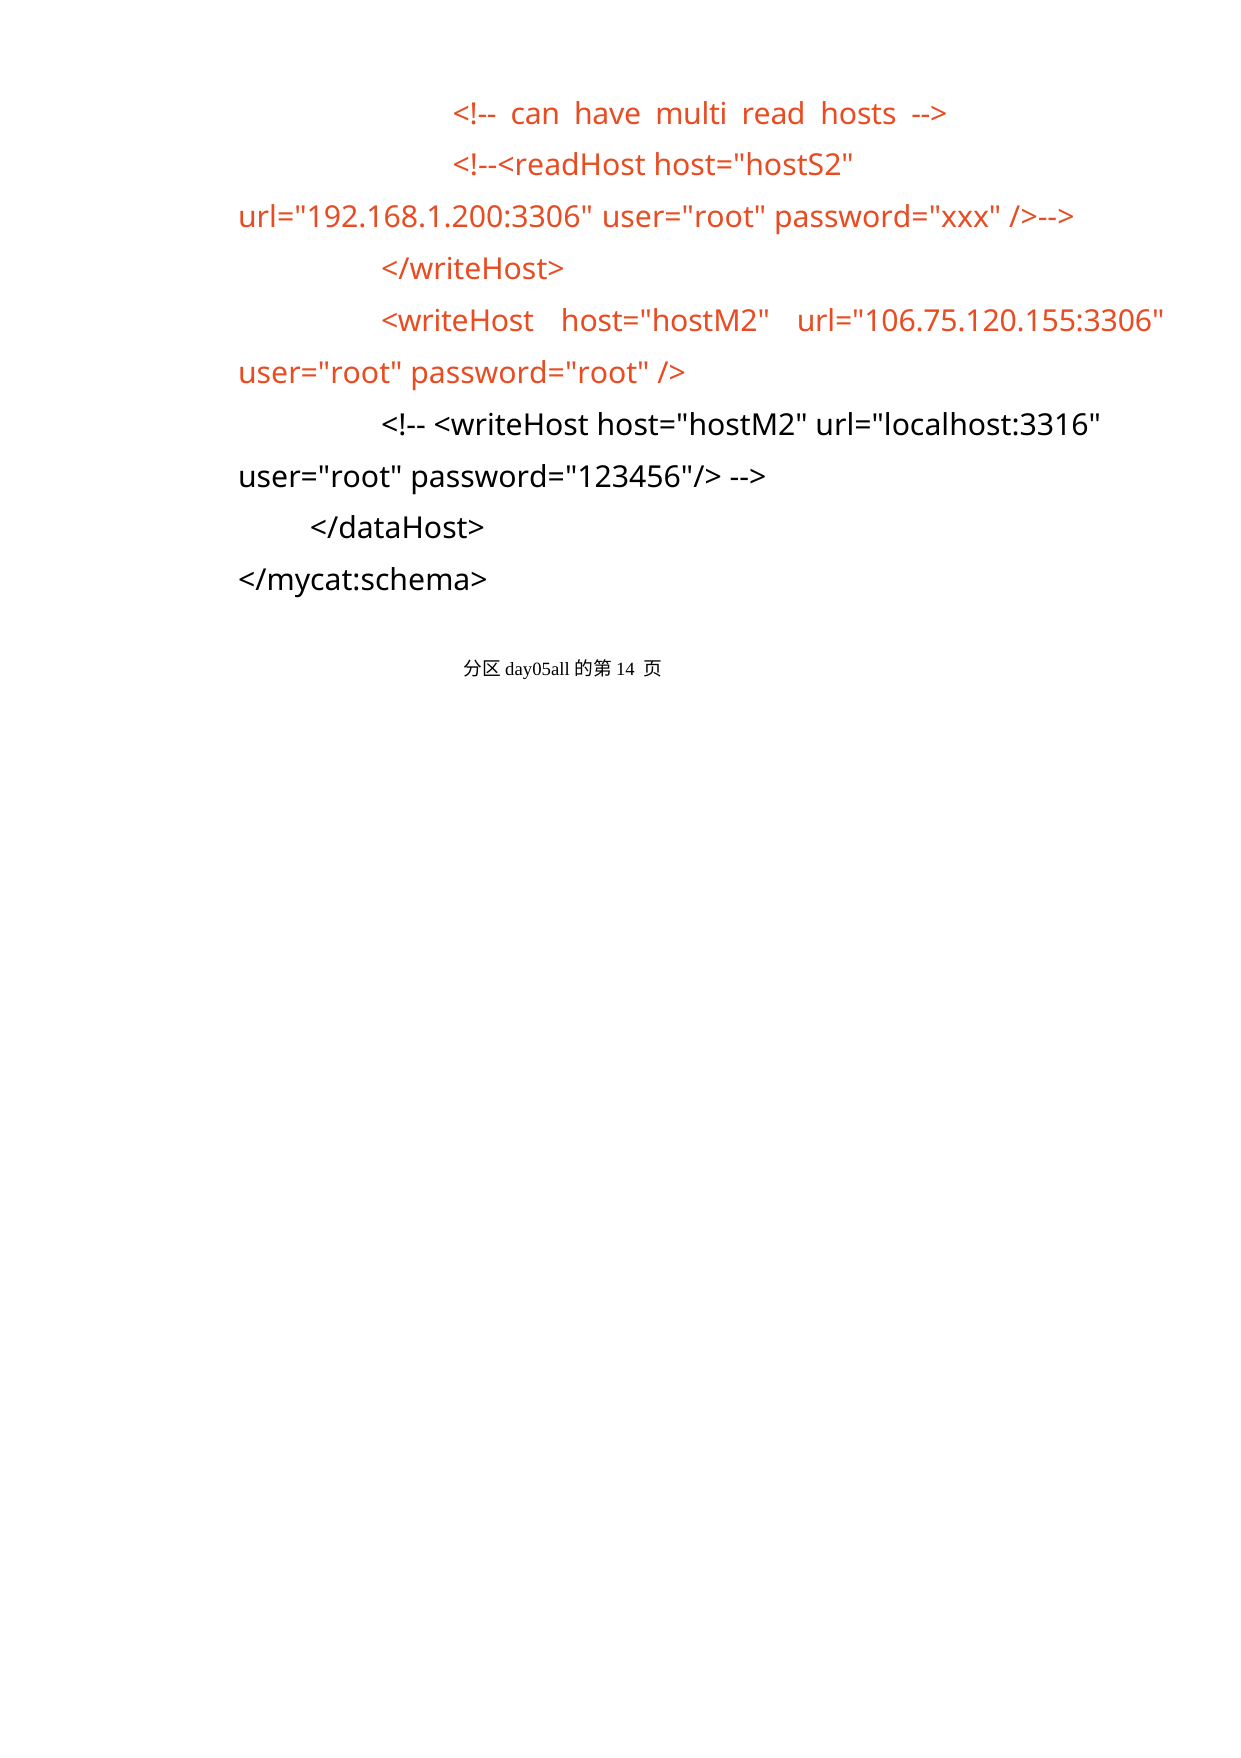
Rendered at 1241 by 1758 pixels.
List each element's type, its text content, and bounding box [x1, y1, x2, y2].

text <!-- can have multi read hosts --> <!--<readHost host="hostS2" [452, 83, 948, 186]
text url="192.168.1.200:3306" user="root" password="xxx" />--> [238, 196, 1203, 236]
text </writeHost> [381, 248, 1203, 288]
text 分区 day05all 的第 14页 [463, 656, 1203, 681]
text <writeHost host="hostM2" url="106.75.120.155:3306" user="root" password="root" /> [238, 290, 1164, 394]
text user="root" password="123456"/> --> [238, 455, 1203, 495]
text <!-- <writeHost host="hostM2" url="localhost:3316" [381, 403, 1203, 443]
text </dataHost> [309, 507, 1203, 547]
text </mycat:schema> [238, 559, 1203, 599]
